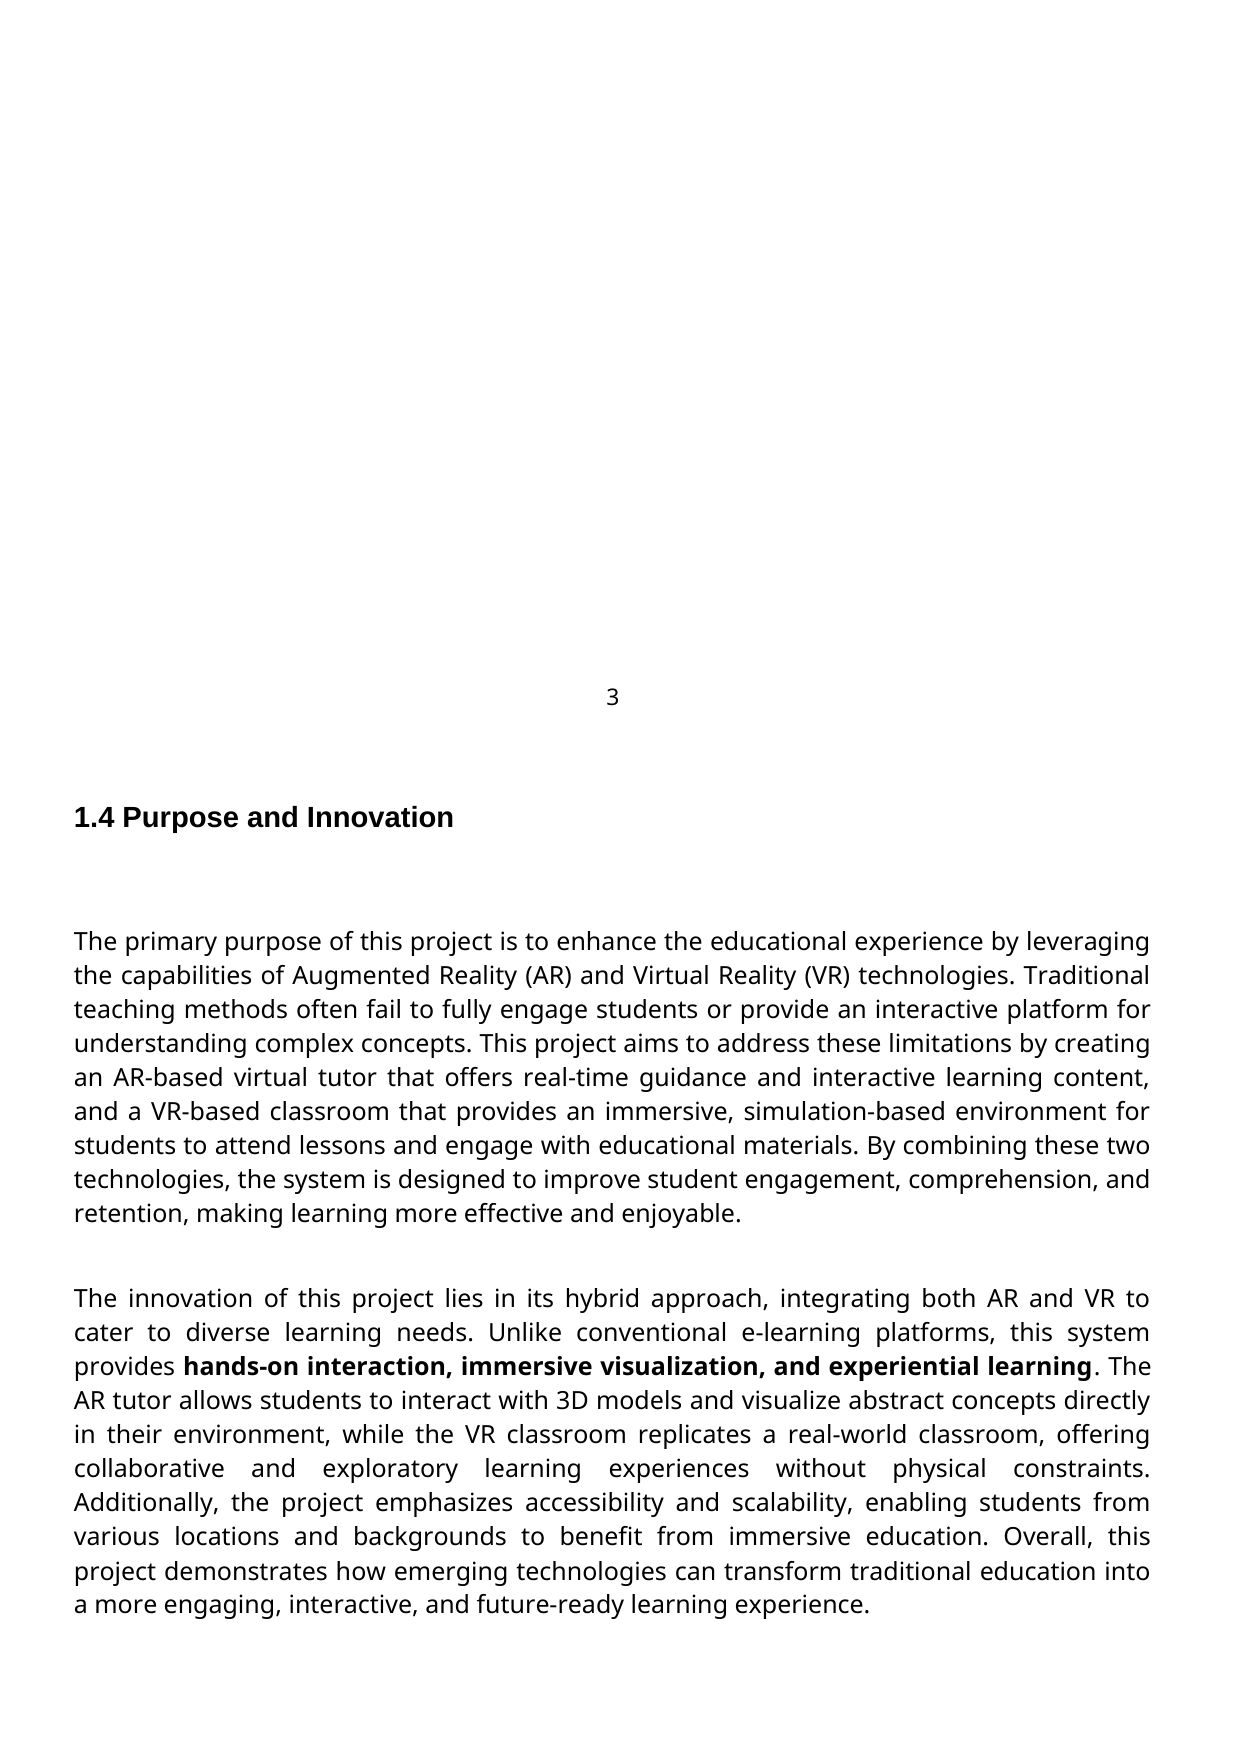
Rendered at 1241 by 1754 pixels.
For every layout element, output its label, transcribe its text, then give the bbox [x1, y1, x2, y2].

text The primary purpose of this project is to enhance the educational experience by leveraging the capabilities of Augmented Reality (AR) and Virtual Reality (VR) technologies. Traditional teaching methods often fail to fully engage students or provide an interactive platform for understanding complex concepts. This project aims to address these limitations by creating an AR-based virtual tutor that offers real-time guidance and interactive learning content, and a VR-based classroom that provides an immersive, simulation-based environment for students to attend lessons and engage with educational materials. By combining these two technologies, the system is designed to improve student engagement, comprehension, and retention, making learning more effective and enjoyable. [74, 923, 1152, 1230]
text The innovation of this project lies in its hybrid approach, integrating both AR and VR to cater to diverse learning needs. Unlike conventional e-learning platforms, this system provides hands-on interaction, immersive visualization, and experiential learning. The AR tutor allows students to interact with 3D models and visualize abstract concepts directly in their environment, while the VR classroom replicates a real-world classroom, offering collaborative and exploratory learning experiences without physical constraints. Additionally, the project emphasizes accessibility and scalability, enabling students from various locations and backgrounds to benefit from immersive education. Overall, this project demonstrates how emerging technologies can transform traditional education into a more engaging, interactive, and future-ready learning experience. [74, 1281, 1152, 1621]
text 3 [74, 681, 1152, 712]
text 1.4 Purpose and Innovation [74, 800, 1152, 833]
